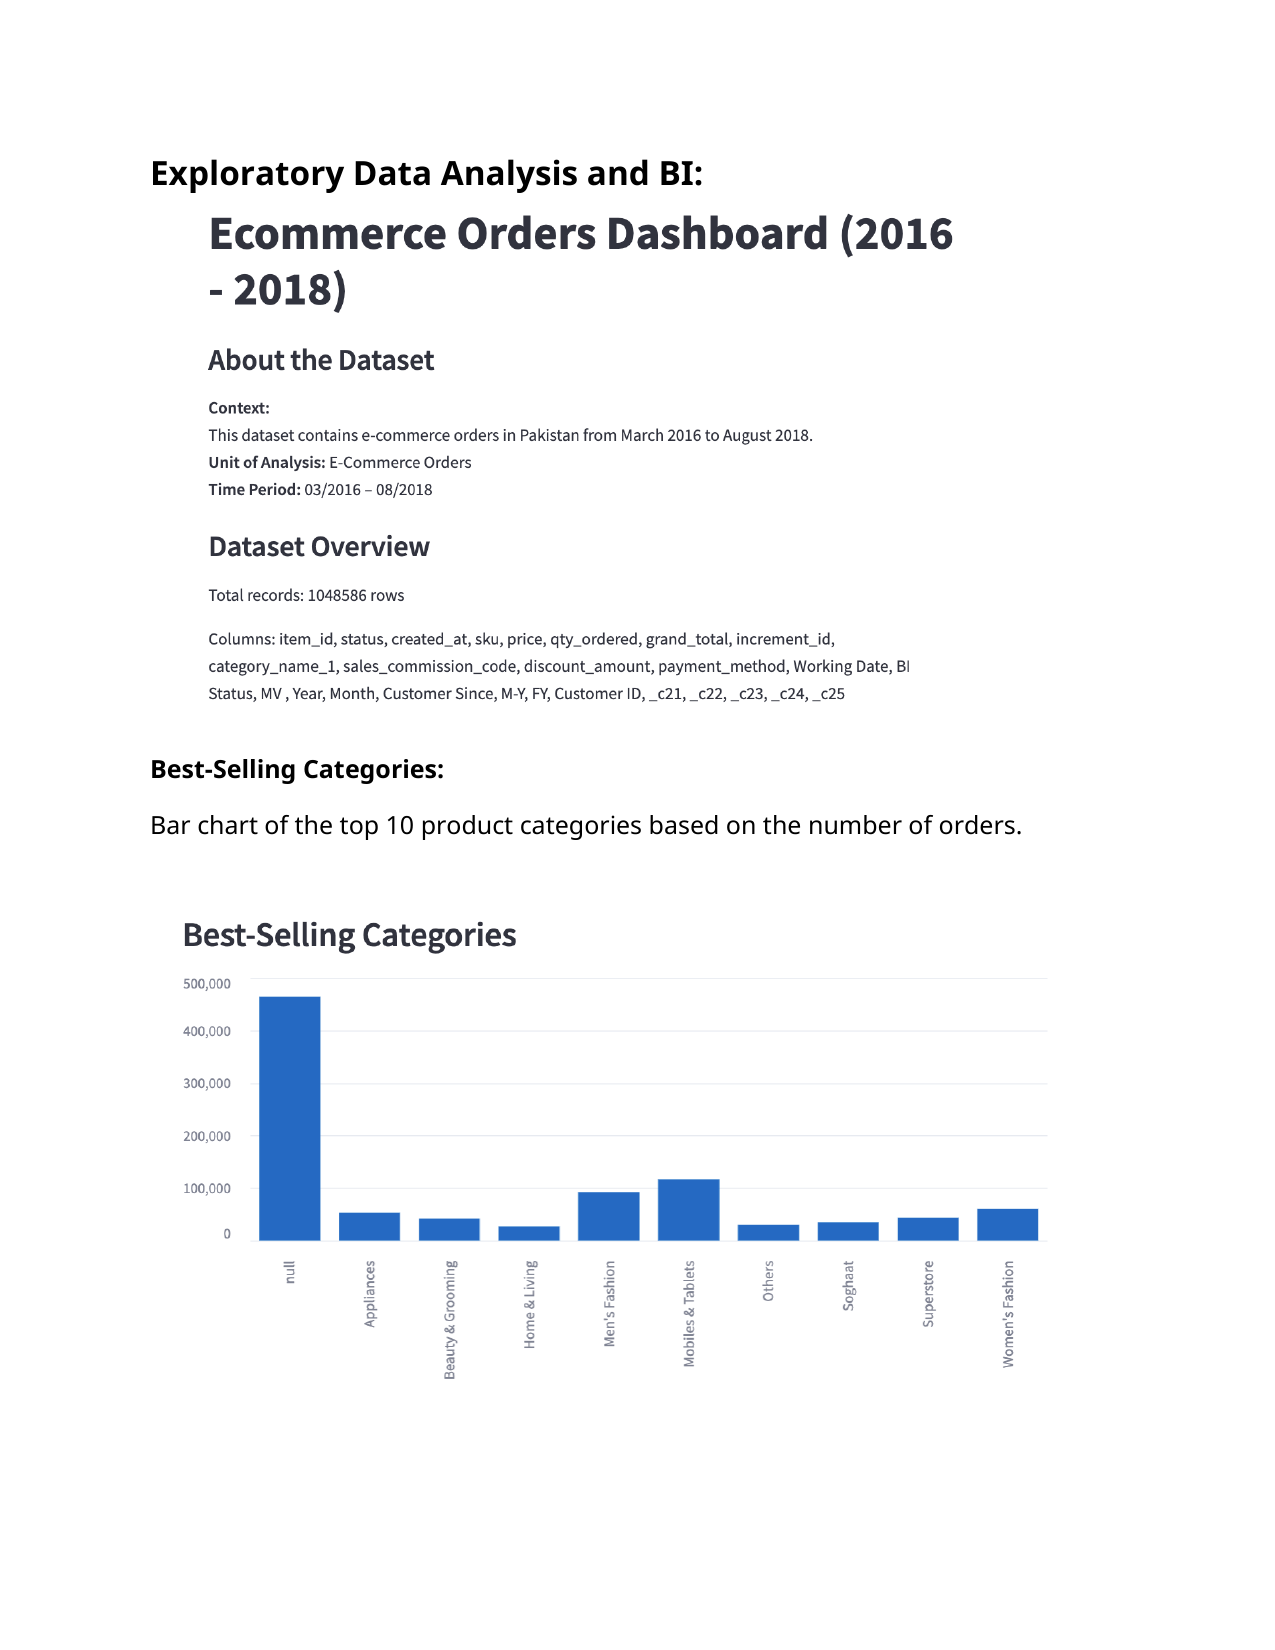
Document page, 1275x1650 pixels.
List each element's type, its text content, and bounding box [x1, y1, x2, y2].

text Best-Selling Categories: [150, 751, 1125, 785]
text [150, 150, 1125, 729]
text Bar chart of the top 10 product categories based on the number of orders. [150, 807, 1125, 842]
